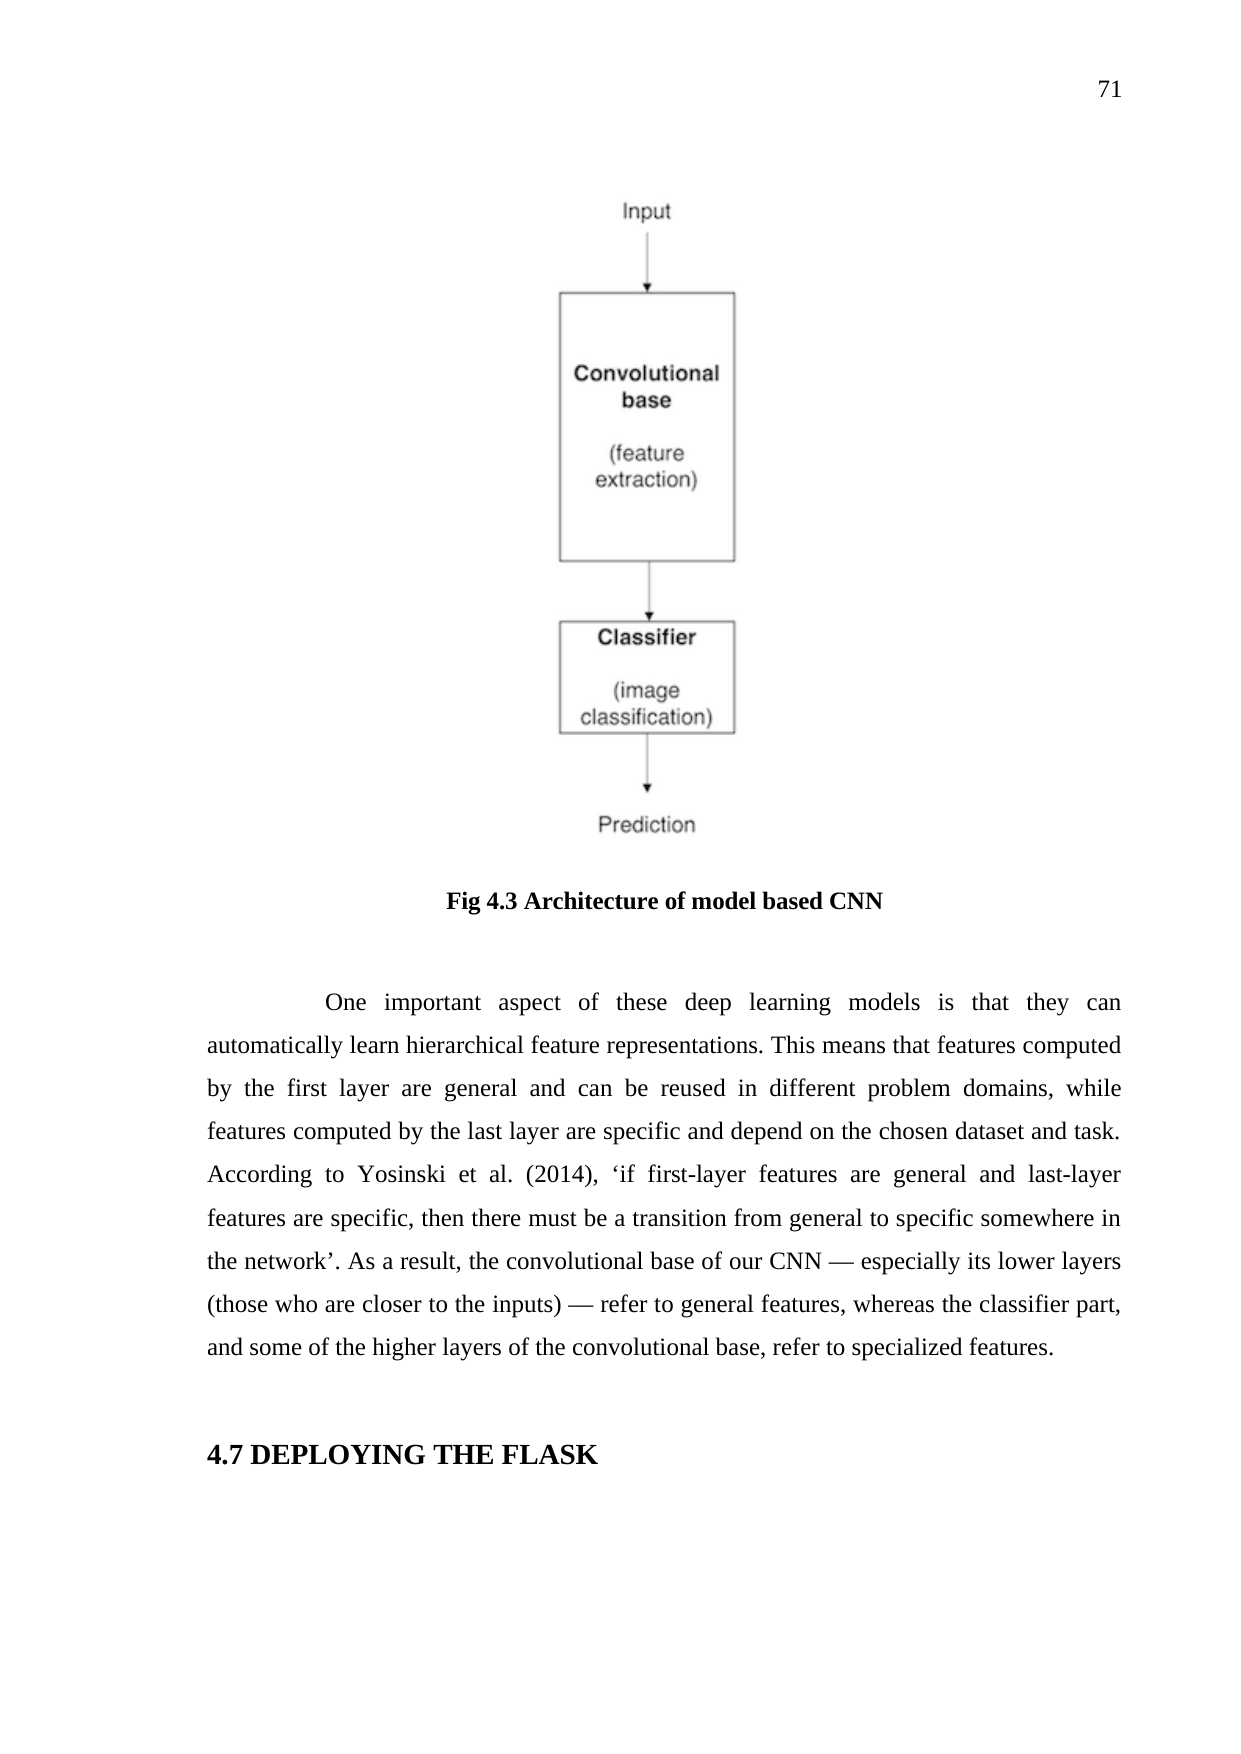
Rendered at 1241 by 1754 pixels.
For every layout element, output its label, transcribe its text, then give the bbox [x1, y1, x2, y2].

text 4.7 DEPLOYING THE FLASK [207, 1437, 1122, 1471]
text Fig 4.3 Architecture of model based CNN [207, 886, 1122, 915]
picture [511, 177, 785, 860]
text One important aspect of these deep learning models is that they can automatically learn hierarchical feature representations. This means that features computed by the first layer are general and can be reused in different problem domains, while features computed by the last layer are specific and depend on the chosen dataset and task. According to Yosinski et al. (2014), ‘if first-layer features are general and last-layer features are specific, then there must be a transition from general to specific somewhere in the network’. As a result, the convolutional base of our CNN — especially its lower layers (those who are closer to the inputs) — refer to general features, whereas the classifier part, and some of the higher layers of the convolutional base, refer to specialized features. [207, 987, 1122, 1361]
